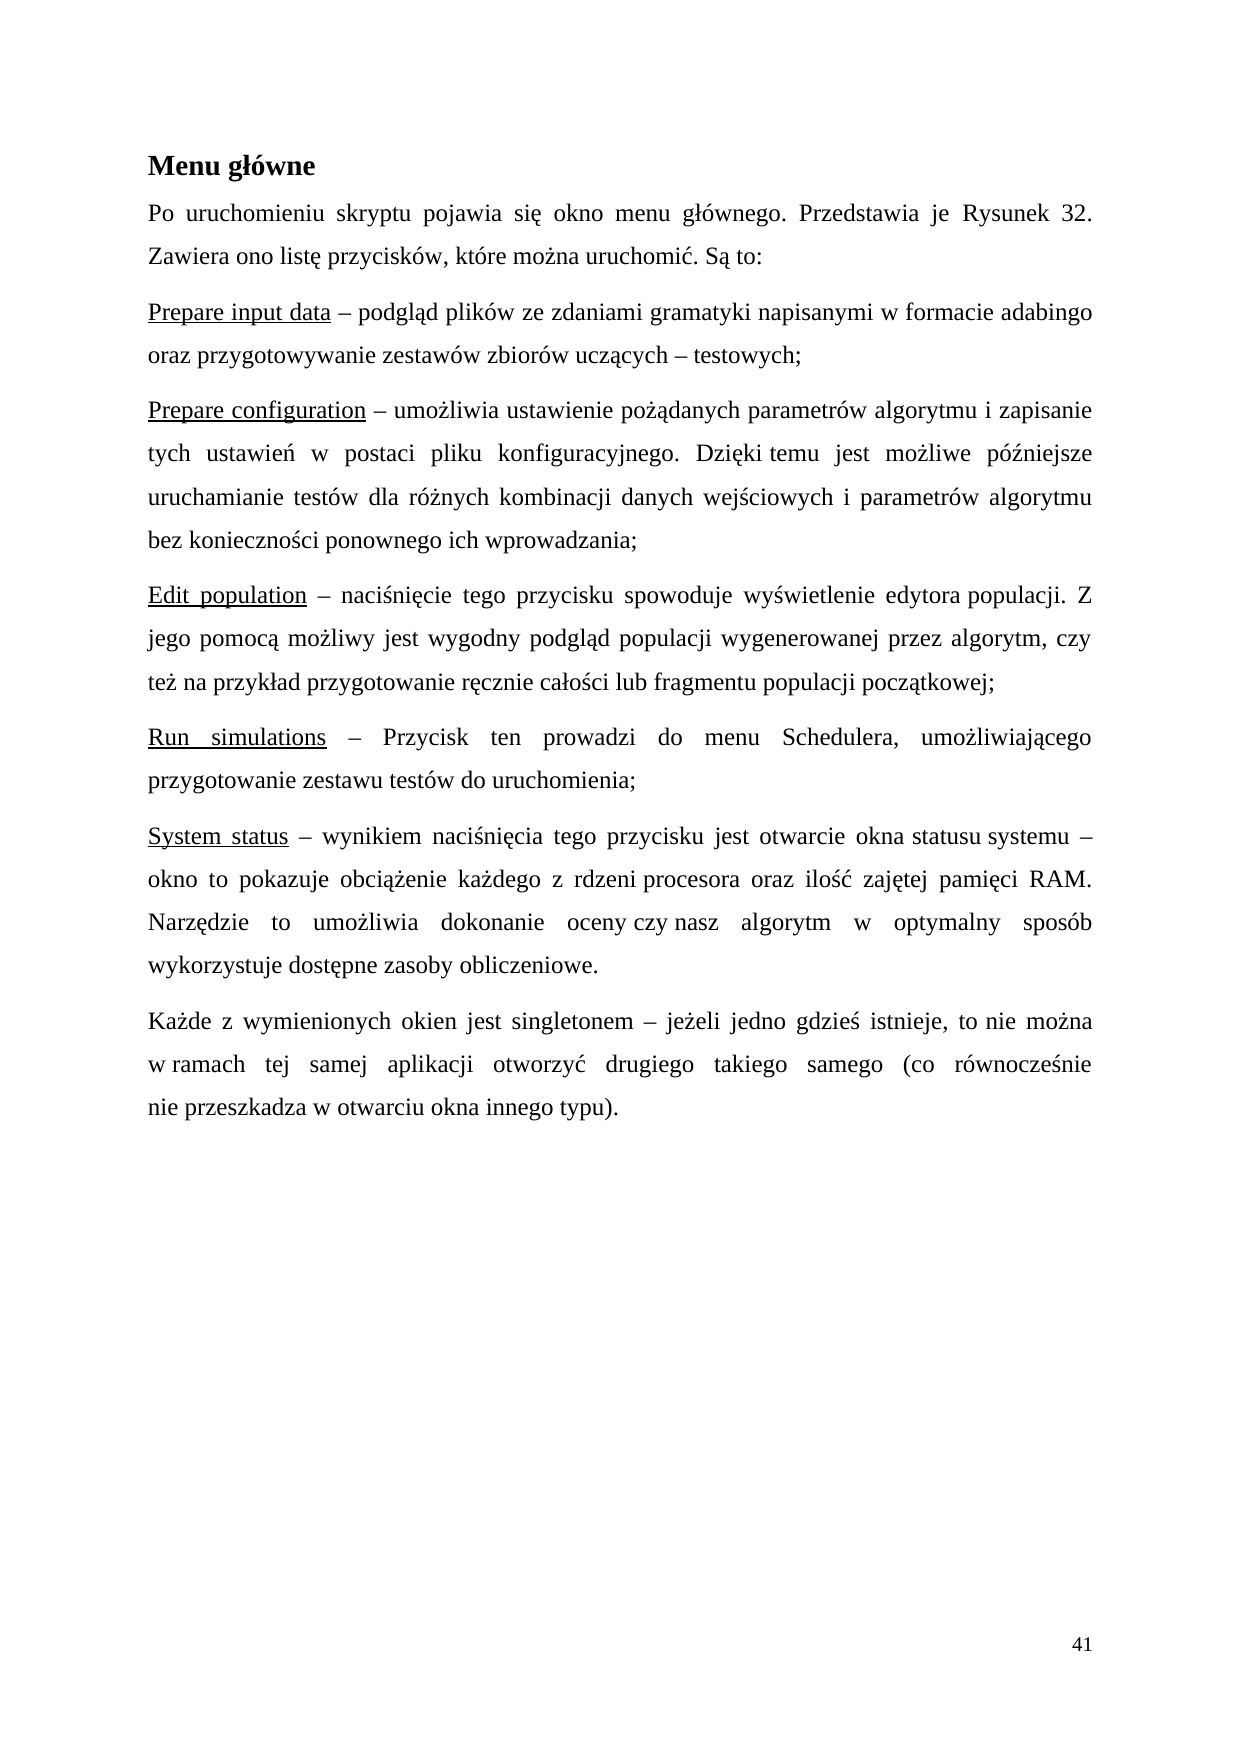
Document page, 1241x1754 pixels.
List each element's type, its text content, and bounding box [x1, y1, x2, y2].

text Run simulations – Przycisk ten prowadzi do menu Schedulera, umożliwiającego przygotowanie zestawu testów do uruchomienia; [148, 722, 1093, 794]
text System status – wynikiem naciśnięcia tego przycisku jest otwarcie okna statusu systemu – okno to pokazuje obciążenie każdego z rdzeni procesora oraz ilość zajętej pamięci RAM. Narzędzie to umożliwia dokonanie oceny czy nasz algorytm w optymalny sposób wykorzystuje dostępne zasoby obliczeniowe. [148, 821, 1093, 979]
text Prepare configuration – umożliwia ustawienie pożądanych parametrów algorytmu i zapisanie tych ustawień w postaci pliku konfiguracyjnego. Dzięki temu jest możliwe późniejsze uruchamianie testów dla różnych kombinacji danych wejściowych i parametrów algorytmu bez konieczności ponownego ich wprowadzania; [148, 395, 1093, 553]
text Każde z wymienionych okien jest singletonem – jeżeli jedno gdzieś istnieje, to nie można w ramach tej samej aplikacji otworzyć drugiego takiego samego (co równocześnie nie przeszkadza w otwarciu okna innego typu). [148, 1006, 1093, 1121]
text Po uruchomieniu skryptu pojawia się okno menu głównego. Przedstawia je Rysunek 32. Zawiera ono listę przycisków, które można uruchomić. Są to: [148, 198, 1093, 270]
text Edit population – naciśnięcie tego przycisku spowoduje wyświetlenie edytora populacji. Z jego pomocą możliwy jest wygodny podgląd populacji wygenerowanej przez algorytm, czy też na przykład przygotowanie ręcznie całości lub fragmentu populacji początkowej; [148, 580, 1093, 695]
text Prepare input data – podgląd plików ze zdaniami gramatyki napisanymi w formacie adabingo oraz przygotowywanie zestawów zbiorów uczących – testowych; [148, 297, 1093, 368]
text Menu główne [148, 148, 1093, 181]
